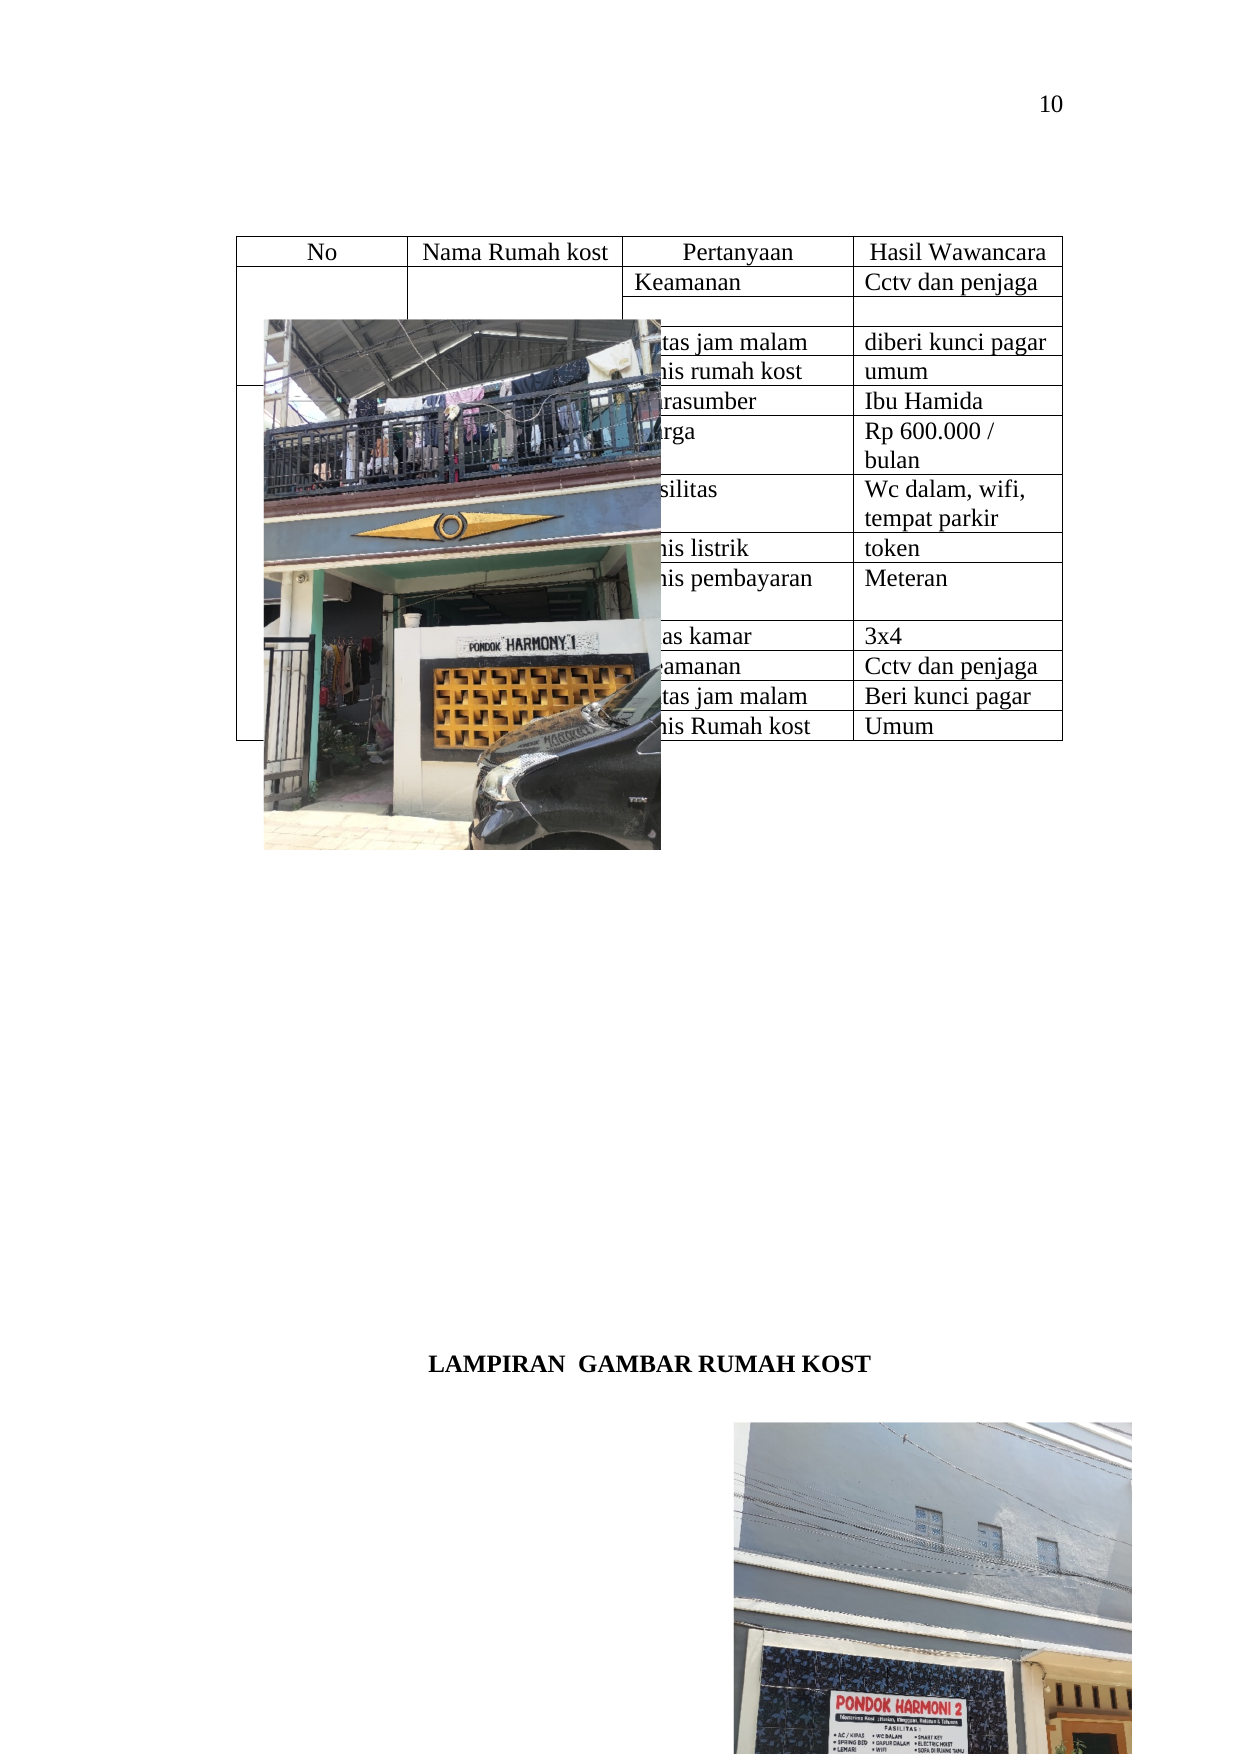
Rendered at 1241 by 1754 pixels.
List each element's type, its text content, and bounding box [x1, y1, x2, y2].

table_cell Rp 600.000 / bulan [854, 416, 1062, 473]
table_cell umum [854, 356, 1062, 385]
table_cell Umum [854, 711, 1062, 739]
table_cell Jenis listrik [661, 533, 853, 562]
table_cell Fasilitas [661, 475, 853, 532]
table_cell [854, 297, 1062, 326]
table_header No [237, 237, 407, 266]
table_cell Cctv dan penjaga [854, 267, 1062, 296]
table_cell Wc dalam, wifi, tempat parkir [854, 475, 1062, 532]
picture [734, 1423, 1132, 1754]
table_cell Luas kamar [661, 621, 853, 650]
table_cell Jenis rumah kost [661, 356, 853, 385]
table_header Nama Rumah kost [408, 237, 622, 266]
table_cell Beri kunci pagar [854, 681, 1062, 710]
table_cell 3x4 [854, 621, 1062, 650]
table_cell Cctv dan penjaga [854, 651, 1062, 680]
table_cell Keamanan [661, 651, 853, 680]
table_cell Meteran [854, 563, 1062, 620]
table_cell token [854, 533, 1062, 562]
table_cell Batas jam malam [661, 327, 853, 355]
table_cell Jenis Rumah kost [661, 711, 853, 739]
table_cell [623, 297, 853, 326]
table_cell Ibu Hamida [854, 386, 1062, 415]
table_cell 10 [237, 386, 263, 739]
table_cell Keamanan [623, 267, 853, 296]
table_cell Batas jam malam [661, 681, 853, 710]
table_cell Jenis pembayaran air [661, 563, 853, 620]
text LAMPIRAN GAMBAR RUMAH KOST [236, 1349, 1063, 1378]
table_header Hasil Wawancara [854, 237, 1062, 266]
table_cell Harga [661, 416, 853, 473]
table_cell diberi kunci pagar [854, 327, 1062, 355]
table_cell Narasumber [661, 386, 853, 415]
picture [264, 320, 661, 850]
table_header Pertanyaan [623, 237, 853, 266]
